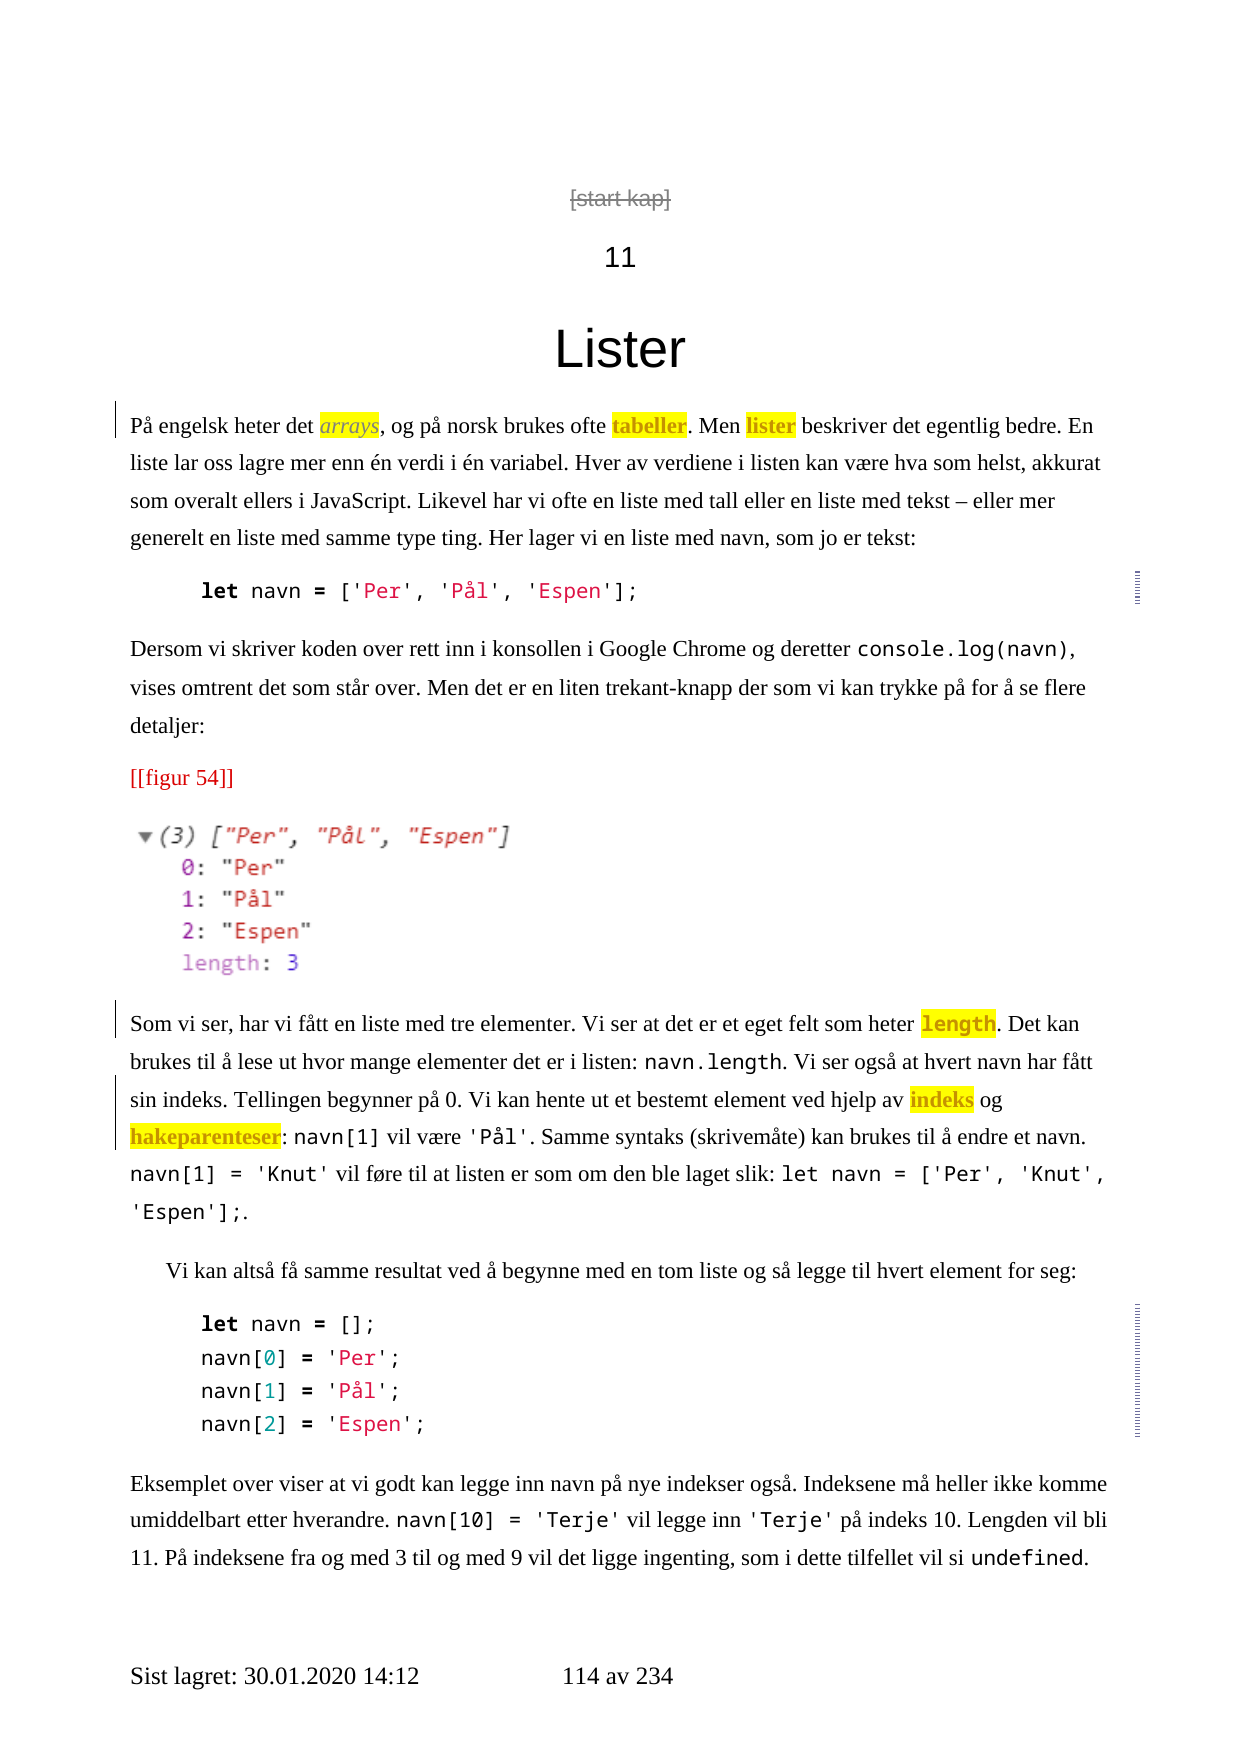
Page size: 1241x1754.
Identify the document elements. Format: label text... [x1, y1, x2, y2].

text Lister [130, 316, 1110, 379]
text [start kap] [130, 185, 1110, 212]
text Vi kan altså få samme resultat ved å begynne med en tom liste og så legge til hvert element for seg: [130, 1246, 1110, 1283]
picture [129, 815, 516, 980]
text Eksemplet over viser at vi godt kan legge inn navn på nye indekser også. Indeksene må heller ikke komme umiddelbart etter hverandre. navn[10] = 'Terje' vil legge inn 'Terje' på indeks 10. Lengden vil bli 11. På indeksene fra og med 3 til og med 9 vil det ligge ingenting, som i dette tilfellet vil si undefined. [130, 1458, 1110, 1571]
text [[figur 54]] [130, 759, 1110, 790]
text let navn = ['Per', 'Pål', 'Espen']; [201, 571, 1140, 605]
text Dersom vi skriver koden over rett inn i konsollen i Google Chrome og deretter console.log(navn), vises omtrent det som står over. Men det er en liten trekant-knapp der som vi kan trykke på for å se flere detaljer: [130, 626, 1110, 738]
text 11 [130, 240, 1110, 274]
text let navn = []; navn[0] = 'Per'; navn[1] = 'Pål'; navn[2] = 'Espen'; [201, 1304, 1140, 1438]
text På engelsk heter det arrays, og på norsk brukes ofte tabeller. Men lister beskriver det egentlig bedre. En liste lar oss lagre mer enn én verdi i én variabel. Hver av verdiene i listen kan være hva som helst, akkurat som overalt ellers i JavaScript. Likevel har vi ofte en liste med tall eller en liste med tekst – eller mer generelt en liste med samme type ting. Her lager vi en liste med navn, som jo er tekst: [130, 401, 1110, 551]
text Som vi ser, har vi fått en liste med tre elementer. Vi ser at det er et eget felt som heter length. Det kan brukes til å lese ut hvor mange elementer det er i listen: navn.length. Vi ser også at hvert navn har fått sin indeks. Tellingen begynner på 0. Vi kan hente ut et bestemt element ved hjelp av indeks og hakeparenteser: navn[1] vil være 'Pål'. Samme syntaks (skrivemåte) kan brukes til å endre et navn. navn[1] = 'Knut' vil føre til at listen er som om den ble laget slik: let navn = ['Per', 'Knut', 'Espen'];. [130, 1000, 1110, 1225]
